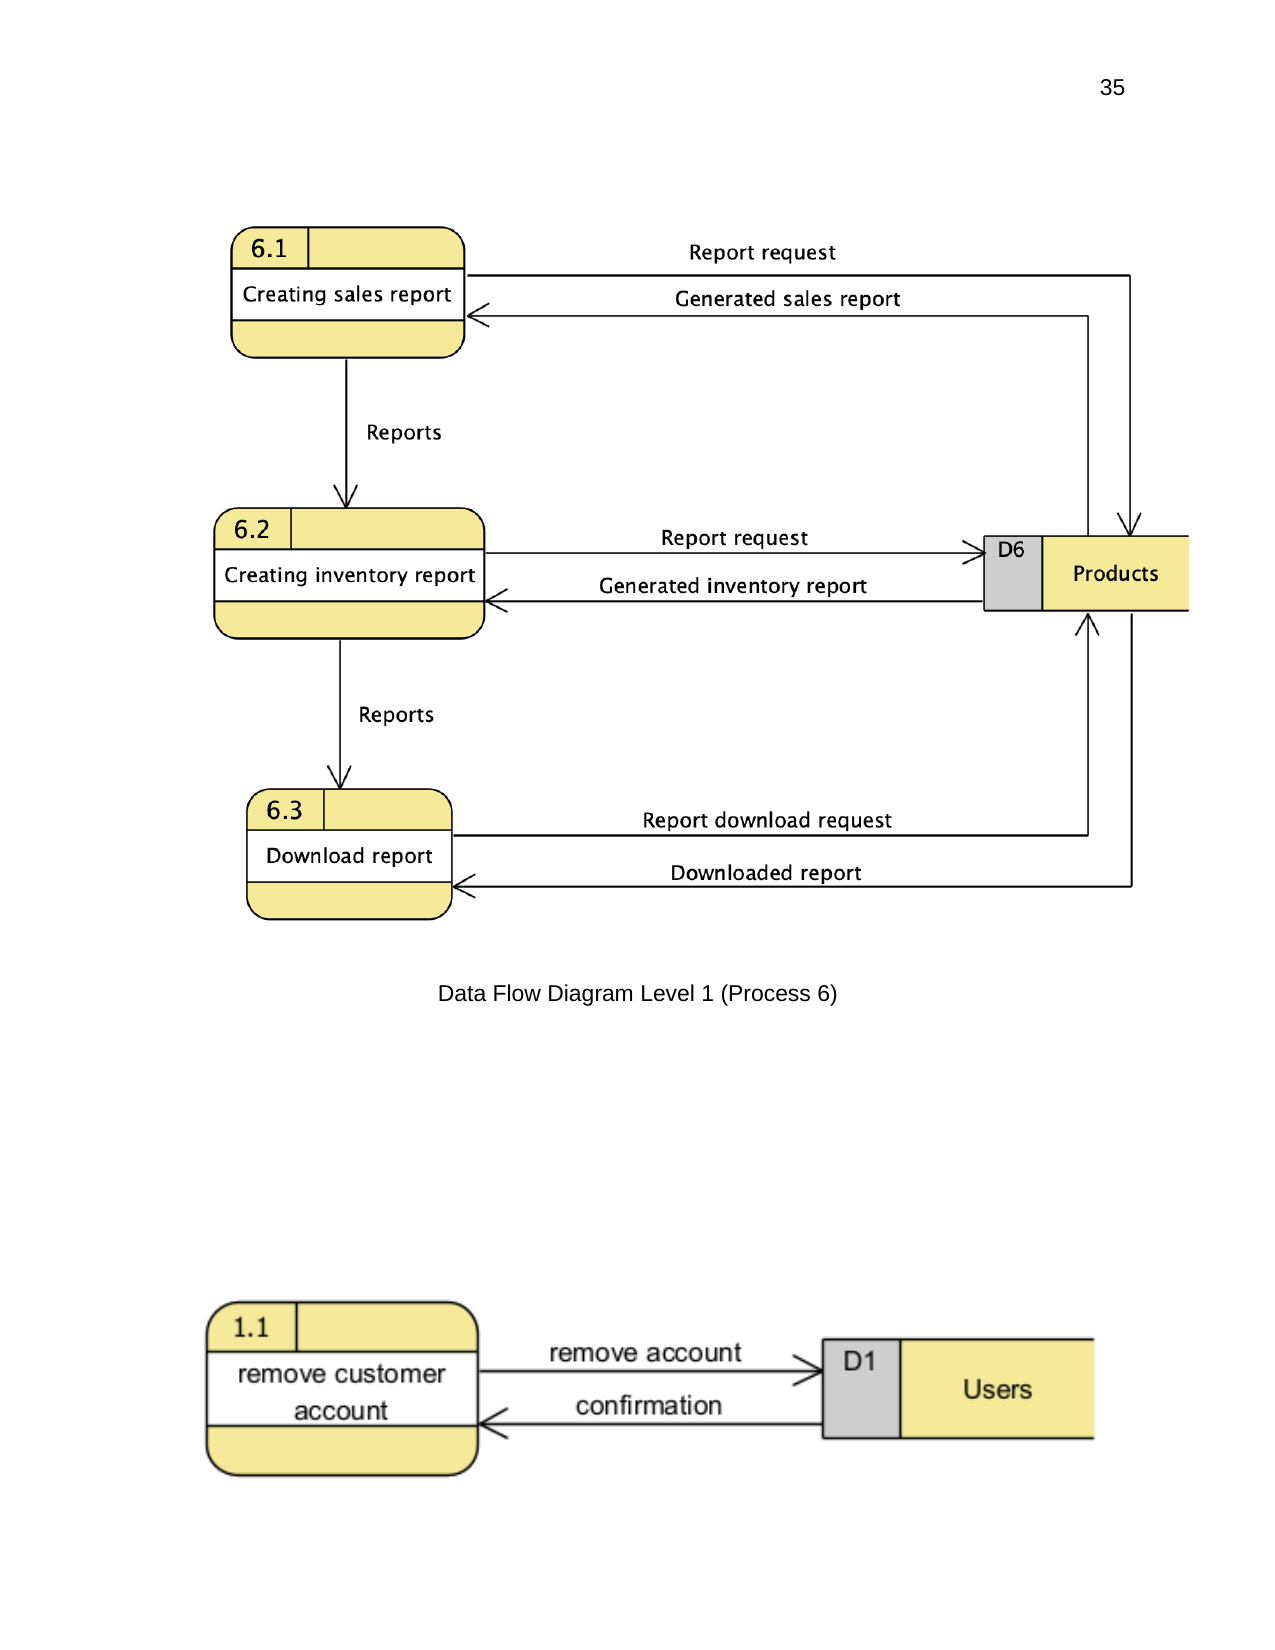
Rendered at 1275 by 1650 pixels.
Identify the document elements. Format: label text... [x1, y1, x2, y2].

text Data Flow Diagram Level 1 (Process 6) [150, 980, 1125, 1007]
picture [150, 194, 1227, 962]
picture [150, 1233, 1141, 1496]
